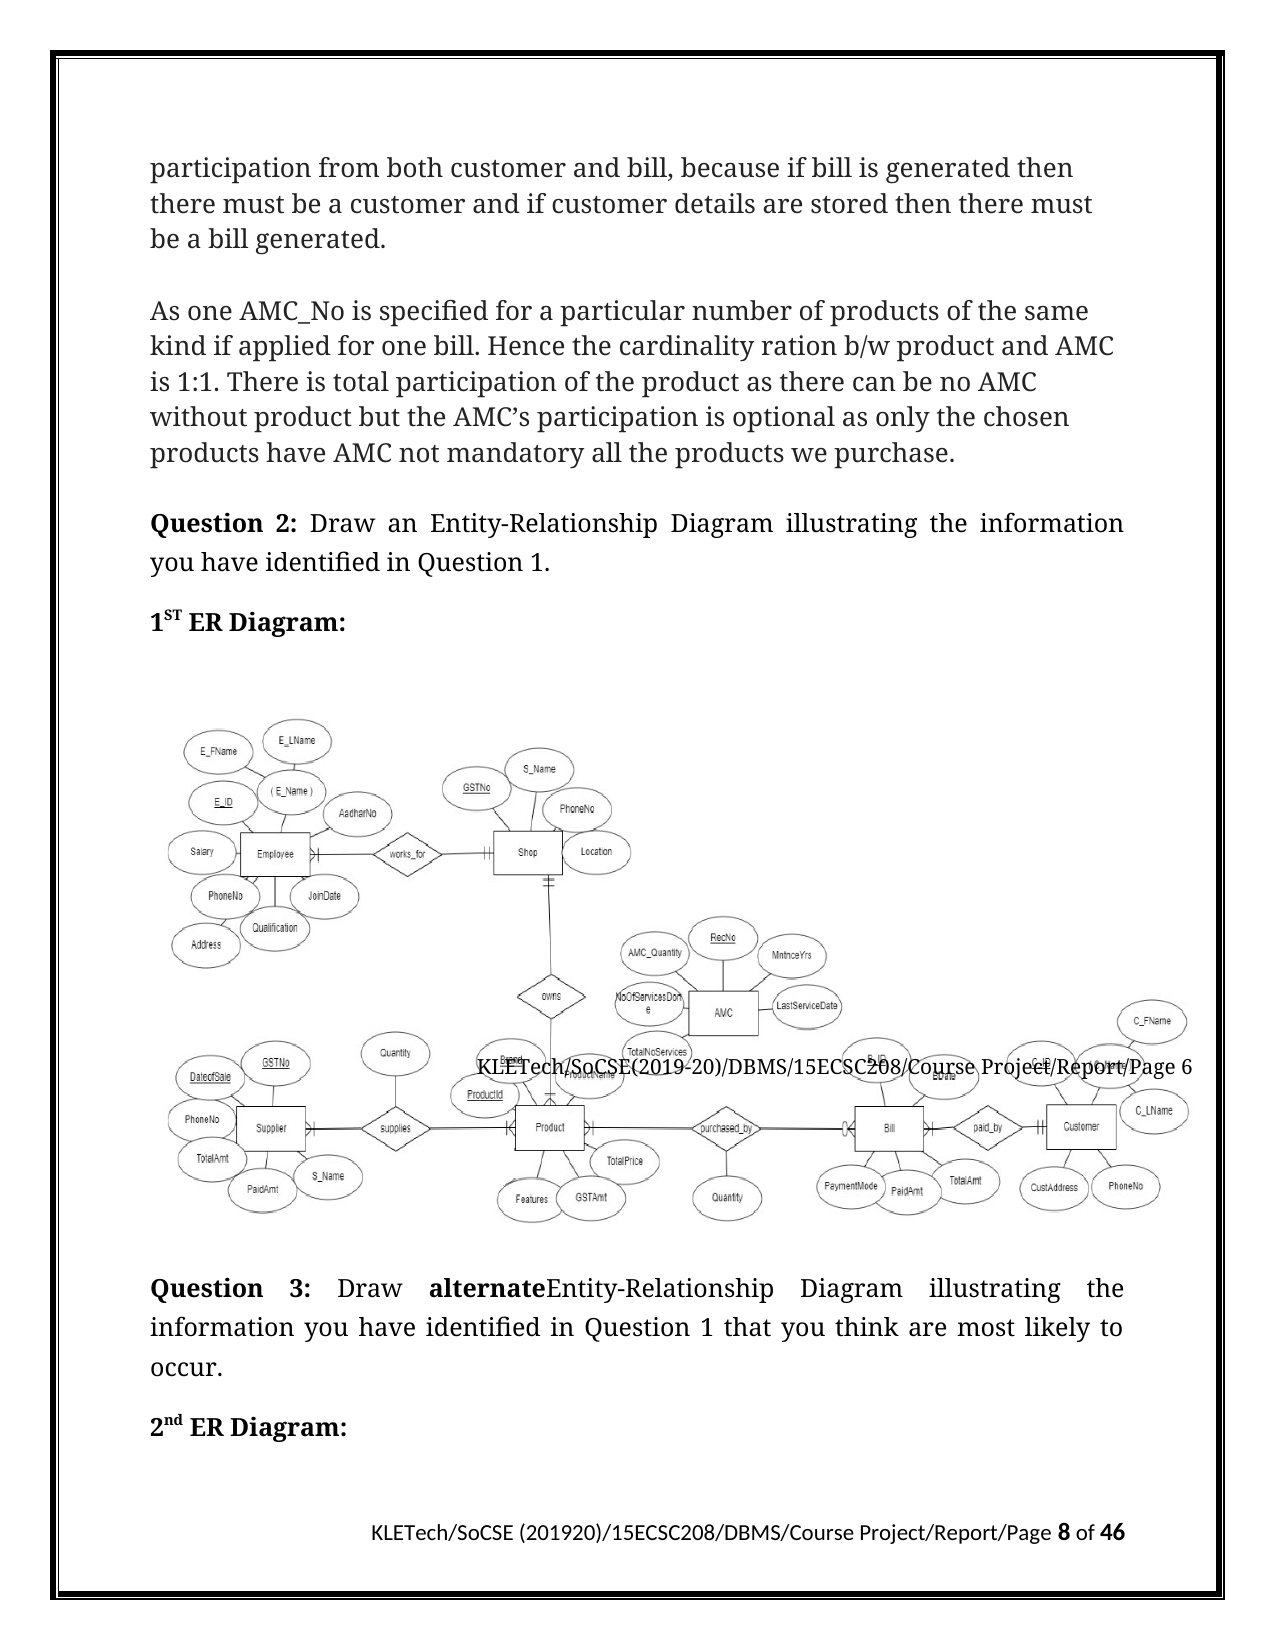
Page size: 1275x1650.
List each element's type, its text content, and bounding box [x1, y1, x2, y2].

text 2nd ER Diagram: [150, 1409, 1125, 1443]
text As one AMC_No is specified for a particular number of products of the same kind if applied for one bill. Hence the cardinality ration b/w product and AMC is 1:1. There is total participation of the product as there can be no AMC without product but the AMC’s participation is optional as only the chosen products have AMC not mandatory all the products we purchase. [150, 292, 1125, 470]
picture [150, 696, 1206, 1246]
text Question 3: Draw alternateEntity-Relationship Diagram illustrating the information you have identified in Question 1 that you think are most likely to occur. [150, 1271, 1125, 1383]
text Question 2: Draw an Entity-Relationship Diagram illustrating the information you have identified in Question 1. [150, 505, 1125, 578]
text 1ST ER Diagram: [150, 604, 1125, 638]
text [150, 150, 1125, 257]
